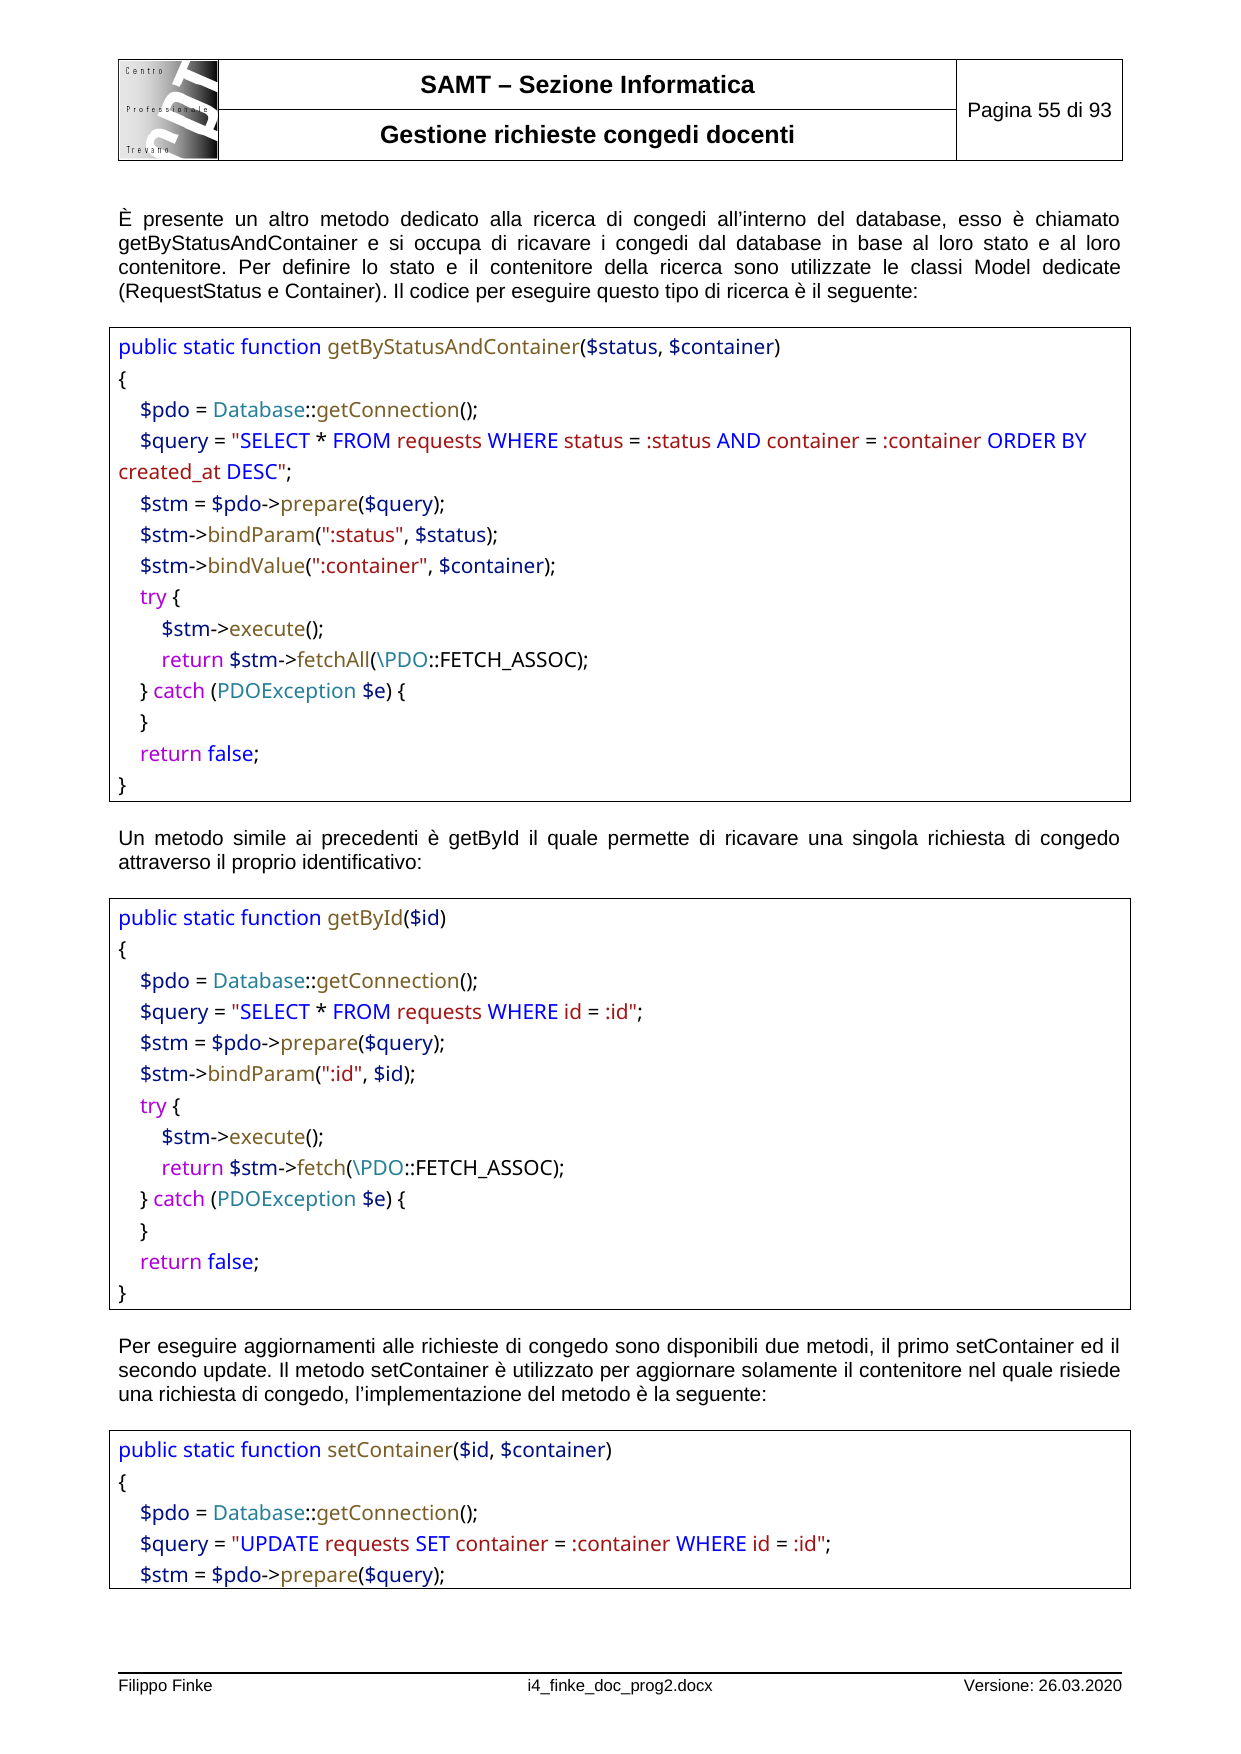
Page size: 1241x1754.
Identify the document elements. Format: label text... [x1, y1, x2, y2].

text $stm->bindParam(":id", $id); [118, 1057, 1122, 1088]
text } catch (PDOException $e) { [118, 673, 1122, 705]
text { [118, 1464, 1122, 1495]
text $pdo = Database::getConnection(); [118, 1495, 1122, 1527]
text try { [118, 1088, 1122, 1119]
text public static function setContainer($id, $container) [110, 1431, 1130, 1464]
text $query = "UPDATE requests SET container = :container WHERE id = :id"; [118, 1527, 1122, 1558]
text public static function getByStatusAndContainer($status, $container) [110, 328, 1130, 361]
text } [118, 705, 1122, 736]
text $stm->bindParam(":status", $status); [118, 517, 1122, 548]
text } [110, 1272, 1130, 1309]
text $stm = $pdo->prepare($query); [118, 486, 1122, 517]
text $stm->execute(); [118, 611, 1122, 642]
text } [110, 764, 1130, 801]
text $pdo = Database::getConnection(); [118, 963, 1122, 994]
text $query = "SELECT * FROM requests WHERE status = :status AND container = :container ORDER BY created_at DESC"; [118, 423, 1122, 486]
text $stm = $pdo->prepare($query); [118, 1026, 1122, 1057]
picture [118, 60, 218, 159]
text return $stm->fetch(\PDO::FETCH_ASSOC); [118, 1151, 1122, 1182]
text Un metodo simile ai precedenti è getById il quale permette di ricavare una singola richiesta di congedo attraverso il proprio identificativo: [118, 826, 1122, 873]
text { [118, 361, 1122, 392]
text Per eseguire aggiornamenti alle richieste di congedo sono disponibili due metodi, il primo setContainer ed il secondo update. Il metodo setContainer è utilizzato per aggiornare solamente il contenitore nel quale risiede una richiesta di congedo, l’implementazione del metodo è la seguente: [118, 1334, 1122, 1406]
text $stm->execute(); [118, 1119, 1122, 1151]
text $stm->bindValue(":container", $container); [118, 548, 1122, 580]
text try { [118, 580, 1122, 611]
text $pdo = Database::getConnection(); [118, 392, 1122, 423]
text return false; [118, 736, 1122, 764]
text { [118, 932, 1122, 963]
text public static function getById($id) [110, 899, 1130, 932]
text return $stm->fetchAll(\PDO::FETCH_ASSOC); [118, 642, 1122, 673]
text È presente un altro metodo dedicato alla ricerca di congedi all’interno del database, esso è chiamato getByStatusAndContainer e si occupa di ricavare i congedi dal database in base al loro stato e al loro contenitore. Per definire lo stato e il contenitore della ricerca sono utilizzate le classi Model dedicate (RequestStatus e Container). Il codice per eseguire questo tipo di ricerca è il seguente: [118, 207, 1122, 303]
text } [118, 1213, 1122, 1244]
text $stm = $pdo->prepare($query); [118, 1558, 1122, 1588]
text return false; [118, 1244, 1122, 1272]
text } catch (PDOException $e) { [118, 1182, 1122, 1213]
text $query = "SELECT * FROM requests WHERE id = :id"; [118, 994, 1122, 1026]
